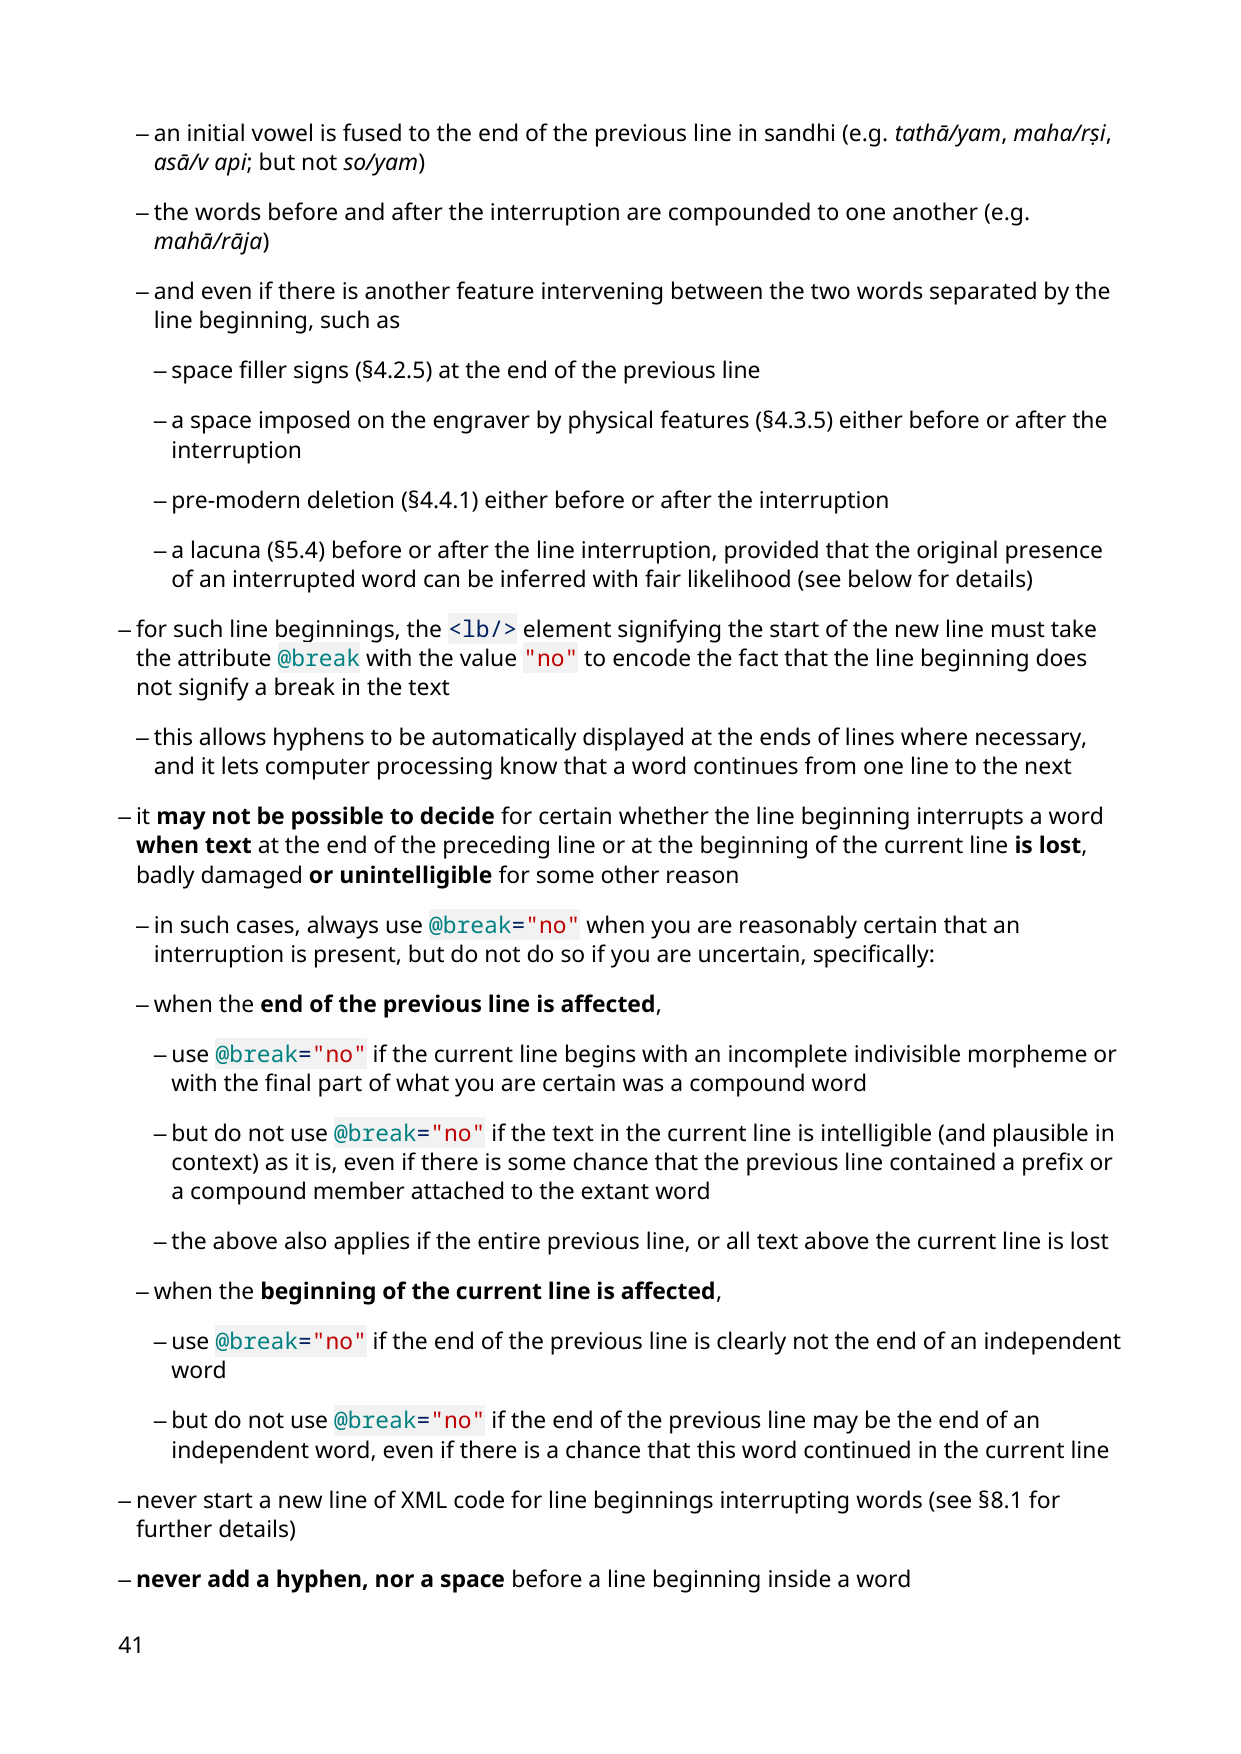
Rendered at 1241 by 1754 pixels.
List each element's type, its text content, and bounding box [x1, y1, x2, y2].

list for such line beginnings, the <lb/> element signifying the start of the new line must take the attribute @break with the value "no" to encode the fact that the line beginning does not signify a break in the text [118, 614, 1122, 701]
list a space imposed on the engraver by physical features (§4.3.5) either before or after the interruption [153, 406, 1122, 464]
list pre-modern deletion (§4.4.1) either before or after the interruption [153, 485, 1122, 514]
list this allows hyphens to be automatically displayed at the ends of lines where necessary, and it lets computer processing know that a word continues from one line to the next [136, 722, 1122, 781]
list an initial vowel is fused to the end of the previous line in sandhi (e.g. tathā/yam, maha/rṣi, asā/v api; but not so/yam) [136, 118, 1122, 176]
list use @break="no" if the end of the previous line is clearly not the end of an independent word [153, 1326, 1122, 1385]
list but do not use @break="no" if the text in the current line is intelligible (and plausible in context) as it is, even if there is some chance that the previous line contained a prefix or a compound member attached to the extant word [153, 1118, 1122, 1206]
list the words before and after the interruption are compounded to one another (e.g. mahā/rāja) [136, 197, 1122, 256]
list never add a hyphen, nor a space before a line beginning inside a word [118, 1564, 1122, 1593]
list but do not use @break="no" if the end of the previous line may be the end of an independent word, even if there is a chance that this word continued in the current line [153, 1406, 1122, 1464]
list use @break="no" if the current line begins with an incomplete indivisible morpheme or with the final part of what you are certain was a compound word [153, 1039, 1122, 1097]
list in such cases, always use @break="no" when you are reasonably certain that an interruption is present, but do not do so if you are uncertain, specifically: [136, 910, 1122, 968]
list when the beginning of the current line is affected, [136, 1276, 1122, 1306]
list space filler signs (§4.2.5) at the end of the previous line [153, 356, 1122, 385]
list it may not be possible to decide for certain whether the line beginning interrupts a word when text at the end of the preceding line or at the beginning of the current line is lost, badly damaged or unintelligible for some other reason [118, 801, 1122, 889]
list never start a new line of XML code for line beginnings interrupting words (see §8.1 for further details) [118, 1485, 1122, 1543]
list when the end of the previous line is affected, [136, 989, 1122, 1018]
list the above also applies if the entire previous line, or all text above the current line is lost [153, 1226, 1122, 1256]
list a lacuna (§5.4) before or after the line interruption, provided that the original presence of an interrupted word can be inferred with fair likelihood (see below for details) [153, 535, 1122, 593]
list and even if there is another feature intervening between the two words separated by the line beginning, such as [136, 276, 1122, 335]
